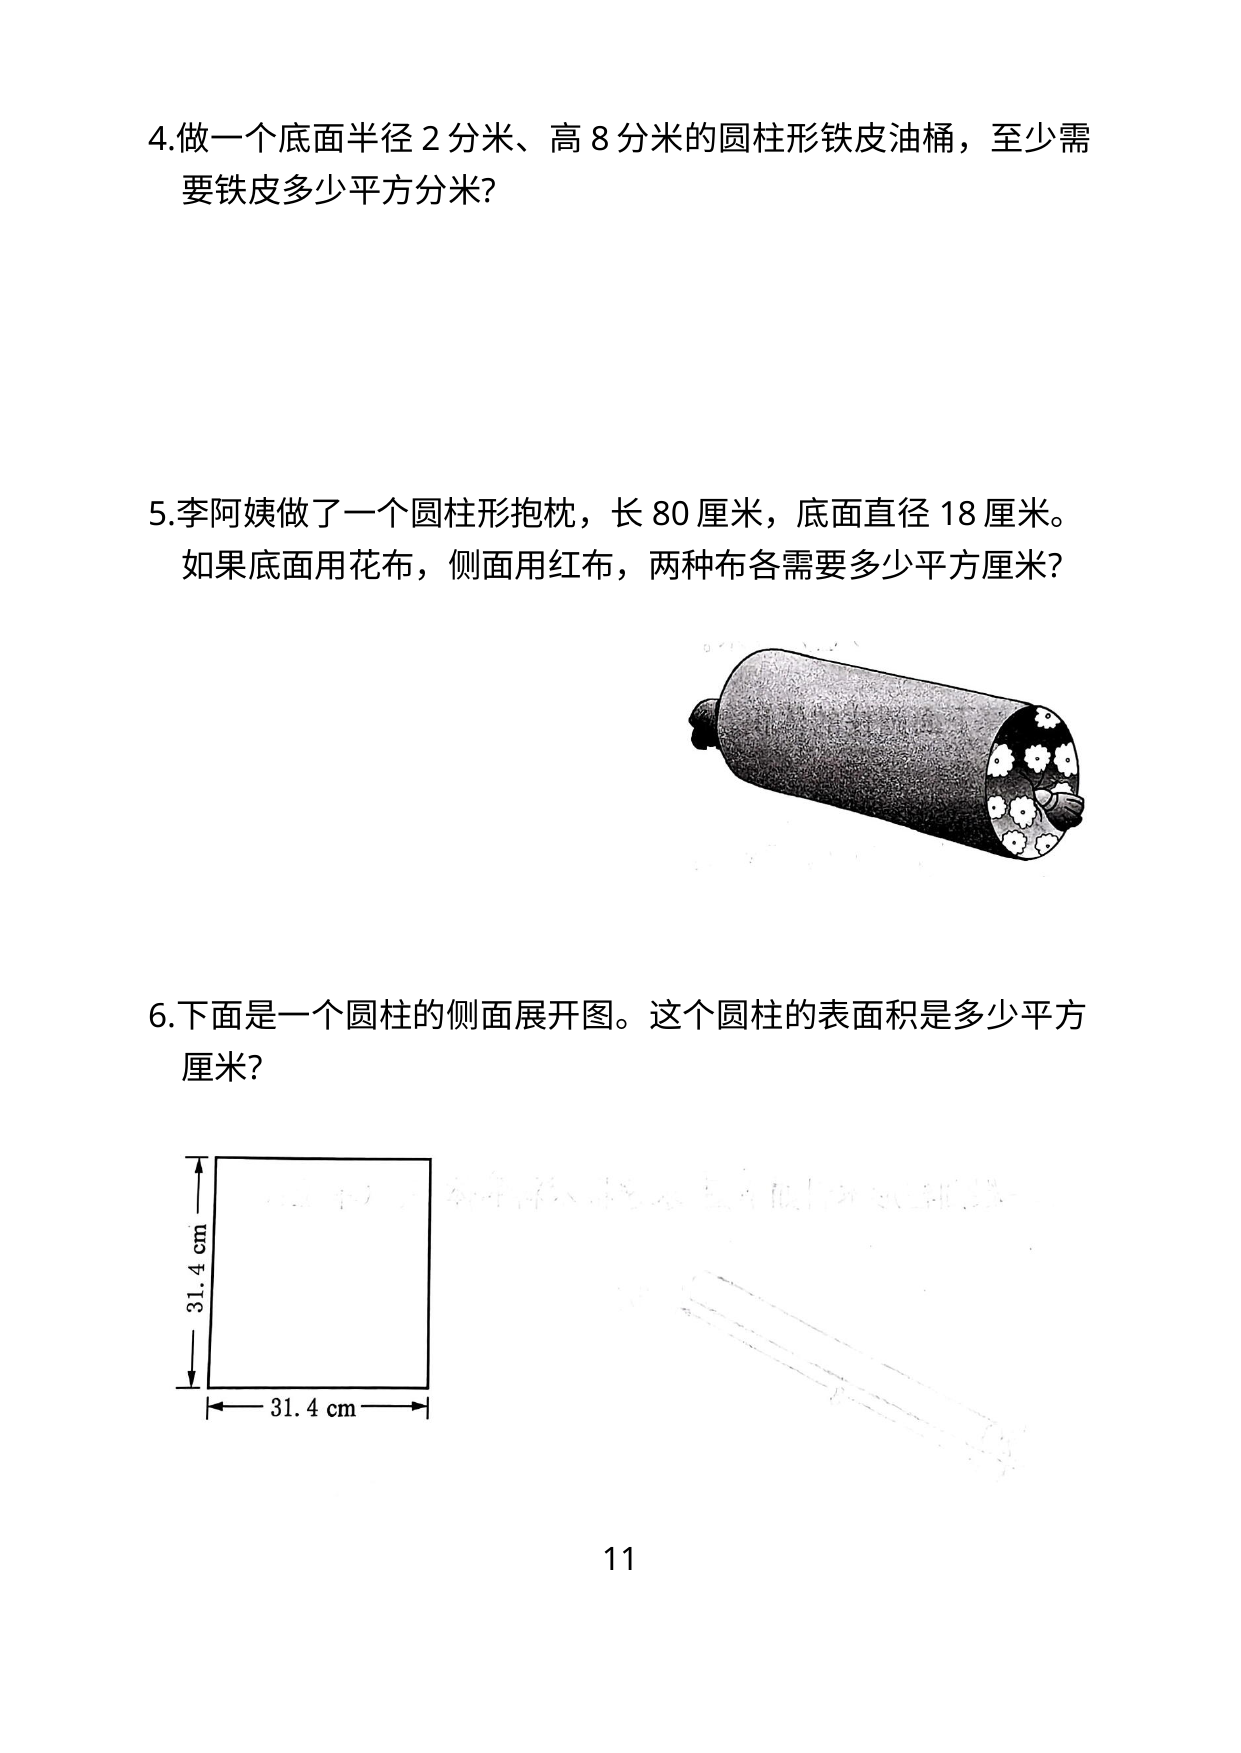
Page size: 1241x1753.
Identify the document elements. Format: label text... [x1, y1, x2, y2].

picture [682, 641, 1093, 877]
text 11 [148, 1535, 1092, 1579]
text 4.做一个底面半径2分米、高8分米的圆柱形铁皮油桶，至少需要铁皮多少平方分米? [148, 108, 1092, 212]
text 5.李阿姨做了一个圆柱形抱枕，长80厘米，底面直径 18厘米。如果底面用花布，侧面用红布，两种布各需要多少平方厘米? [148, 483, 1084, 587]
text 6.下面是一个圆柱的侧面展开图。这个圆柱的表面积是多少平方厘米? [148, 985, 1088, 1089]
picture [164, 1143, 1055, 1502]
